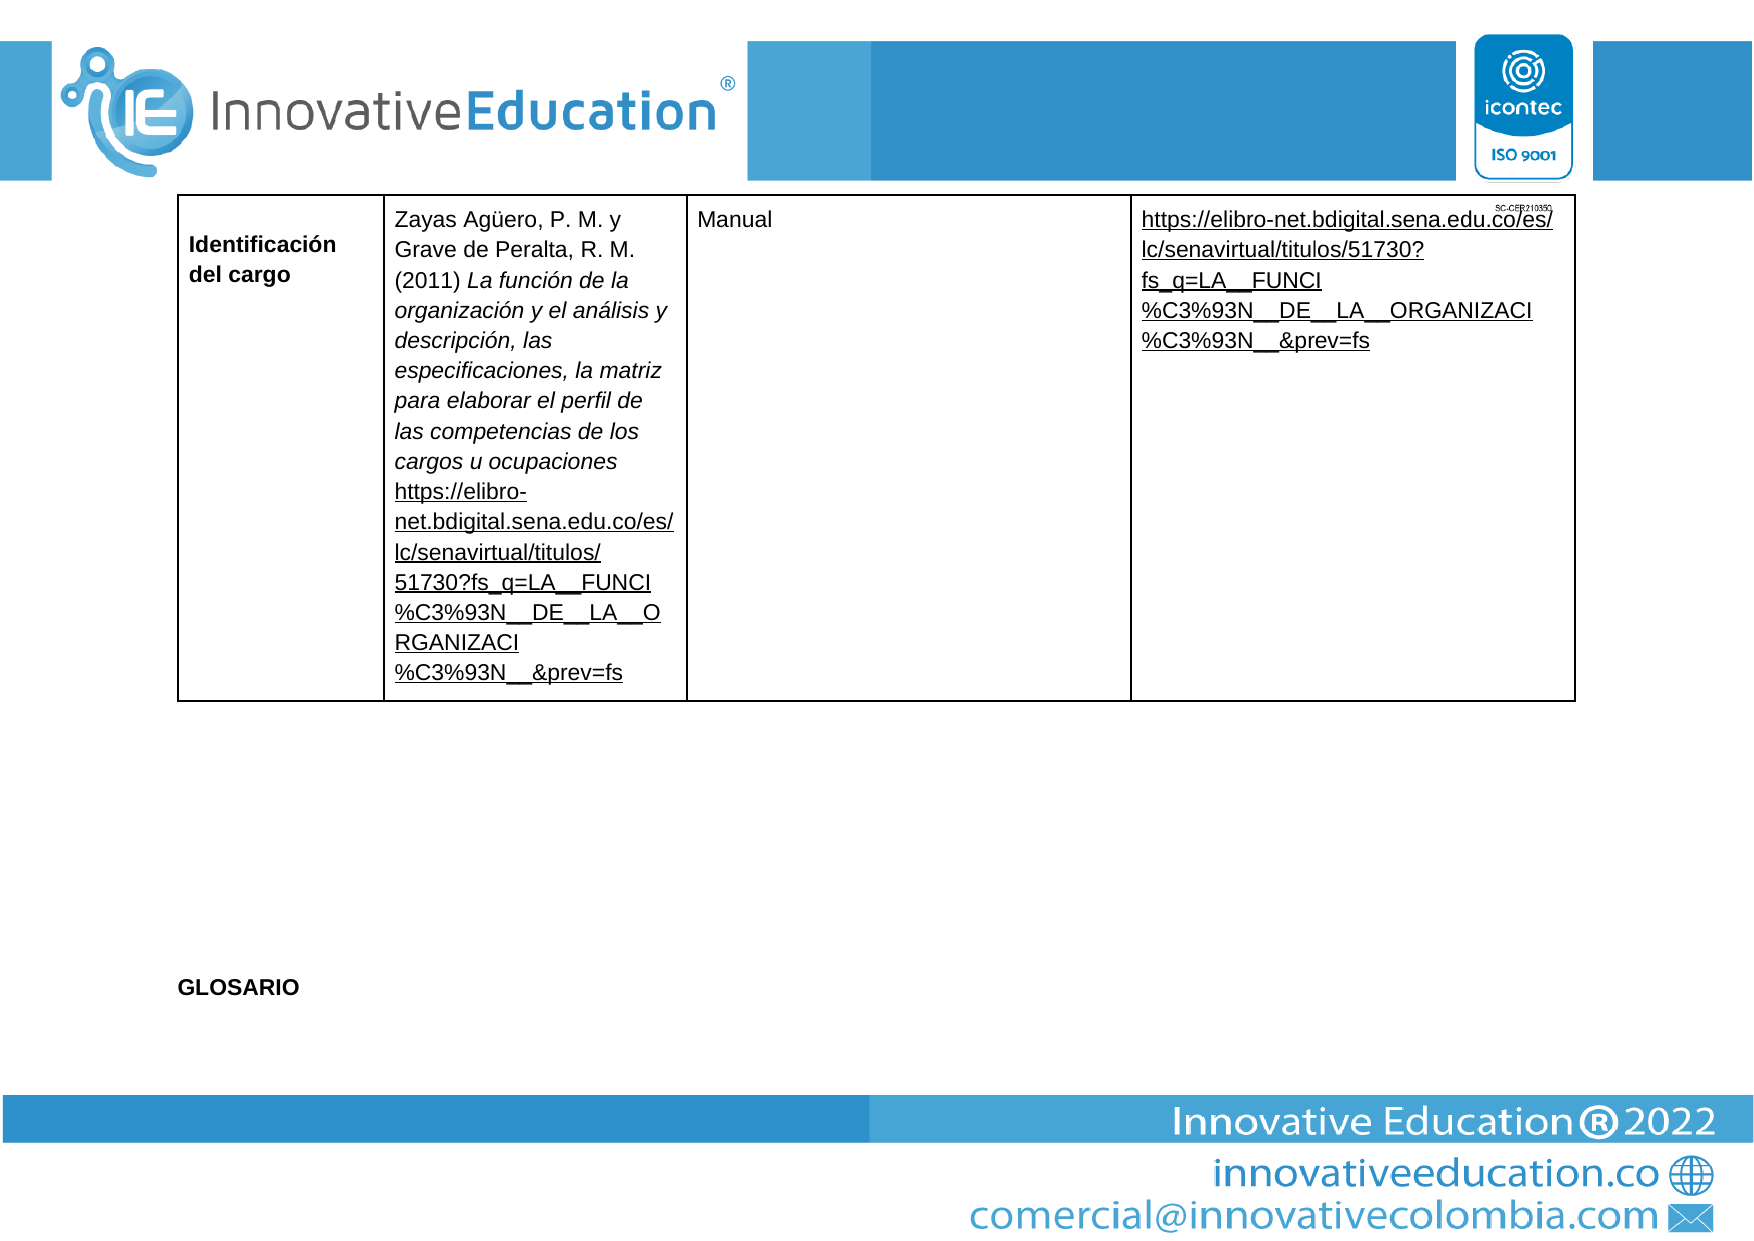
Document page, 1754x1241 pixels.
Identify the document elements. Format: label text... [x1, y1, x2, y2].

picture [2, 1093, 1754, 1239]
picture [0, 28, 1456, 194]
table_cell Identificación del cargo [179, 196, 383, 700]
picture [1593, 28, 1752, 194]
table_cell Manual [688, 196, 1130, 700]
text GLOSARIO [177, 974, 1577, 1000]
table_cell Zayas Agüero, P. M. y Grave de Peralta, R. M. (2011) La función de la organización y el análisis y descripción, las especificaciones, la matriz para elaborar el perfil de las competencias de los cargos u ocupaciones https://elibro-net.bdigital.sena.edu.co/es/lc/senavirtual/titulos/51730?fs_q=LA__FUNCI%C3%93N__DE__LA__ORGANIZACI%C3%93N__&prev=fs [385, 196, 686, 700]
table_cell https://elibro-net.bdigital.sena.edu.co/es/lc/senavirtual/titulos/51730?fs_q=LA__FUNCI%C3%93N__DE__LA__ORGANIZACI%C3%93N__&prev=fs [1132, 196, 1574, 700]
picture [1471, 32, 1576, 194]
